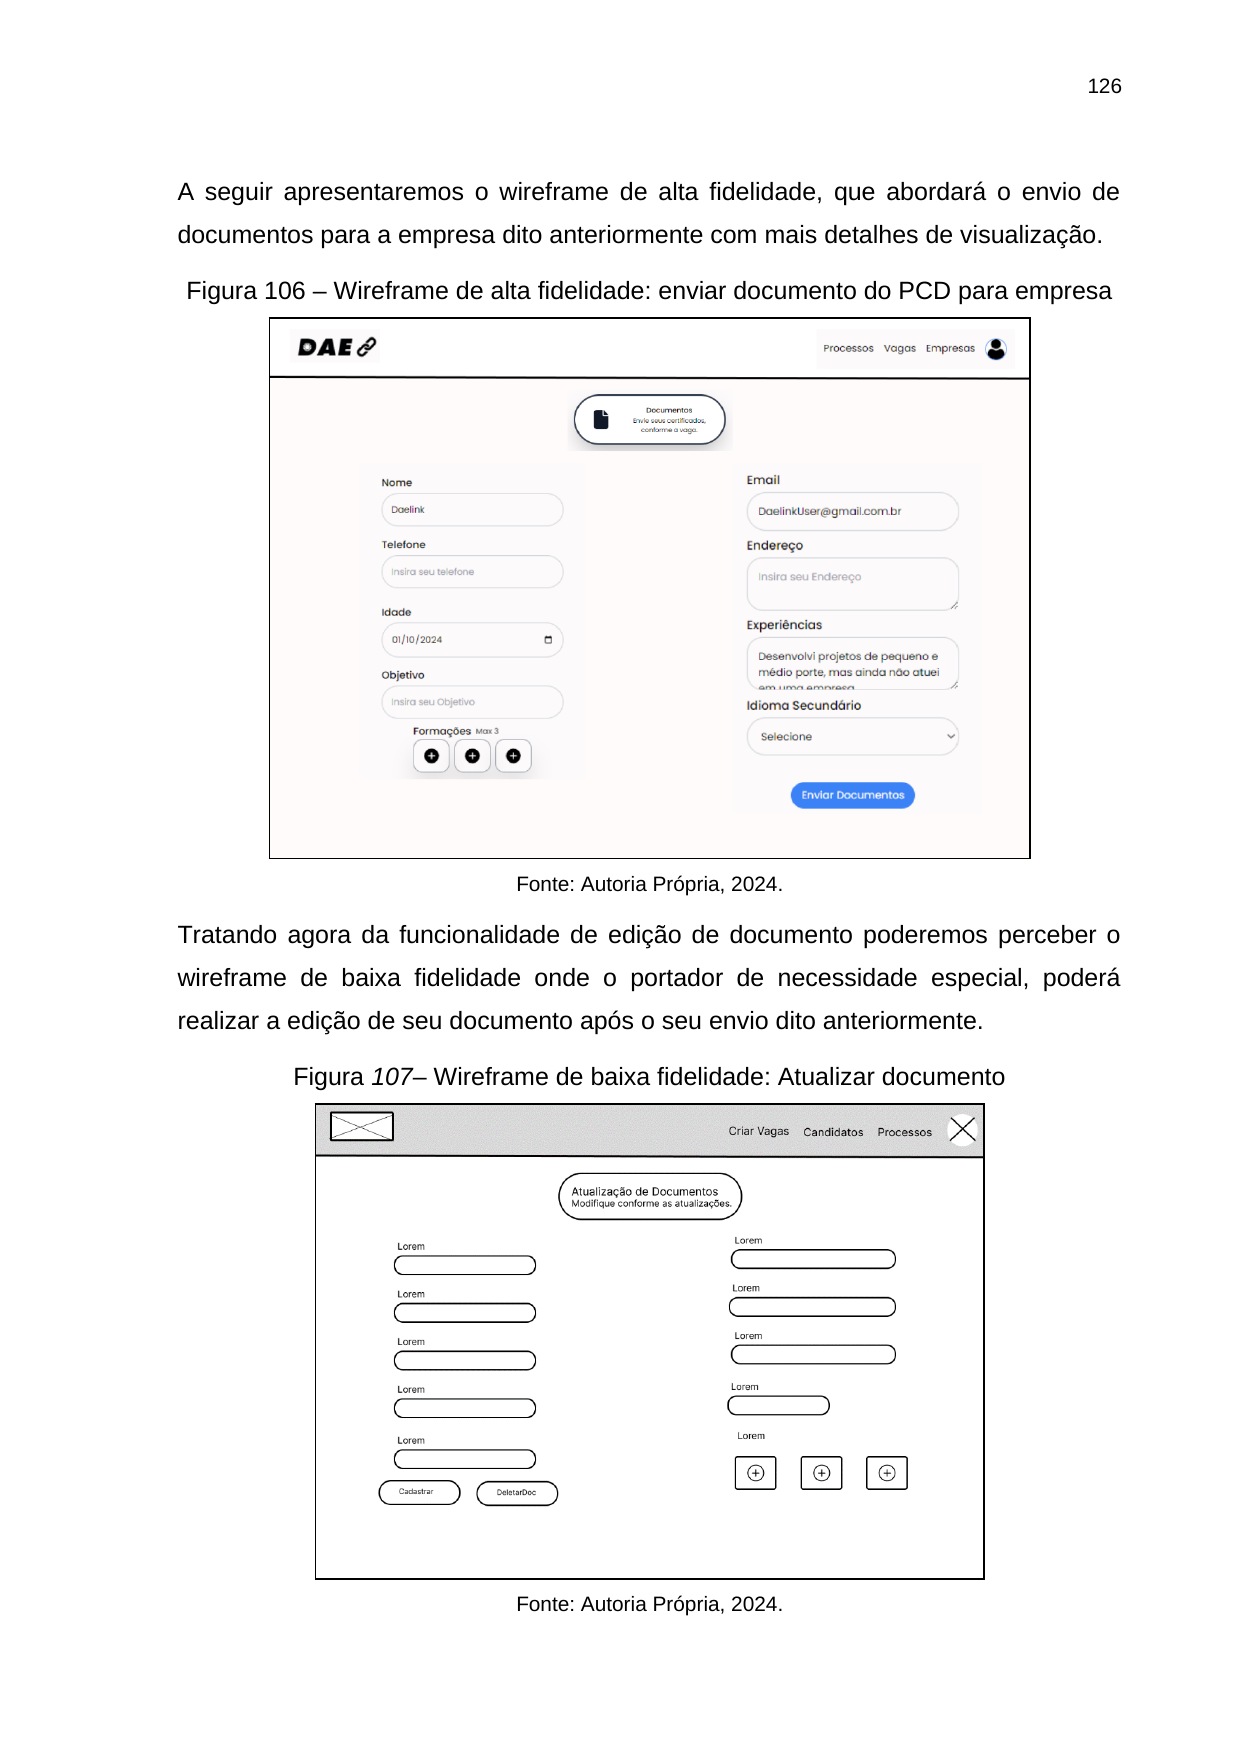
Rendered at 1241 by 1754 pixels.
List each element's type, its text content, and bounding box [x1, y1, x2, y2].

text Fonte: Autoria Própria, 2024. [177, 1592, 1122, 1616]
text Figura 107– Wireframe de baixa fidelidade: Atualizar documento [177, 1062, 1122, 1091]
text Figura 106 – Wireframe de alta fidelidade: enviar documento do PCD para empresa [177, 276, 1122, 305]
text A seguir apresentaremos o wireframe de alta fidelidade, que abordará o envio de documentos para a empresa dito anteriormente com mais detalhes de visualização. [177, 177, 1122, 249]
text Tratando agora da funcionalidade de edição de documento poderemos perceber o wireframe de baixa fidelidade onde o portador de necessidade especial, poderá realizar a edição de seu documento após o seu envio dito anteriormente. [177, 920, 1122, 1035]
picture [270, 319, 1029, 858]
picture [316, 1105, 983, 1578]
text Fonte: Autoria Própria, 2024. [177, 872, 1122, 896]
